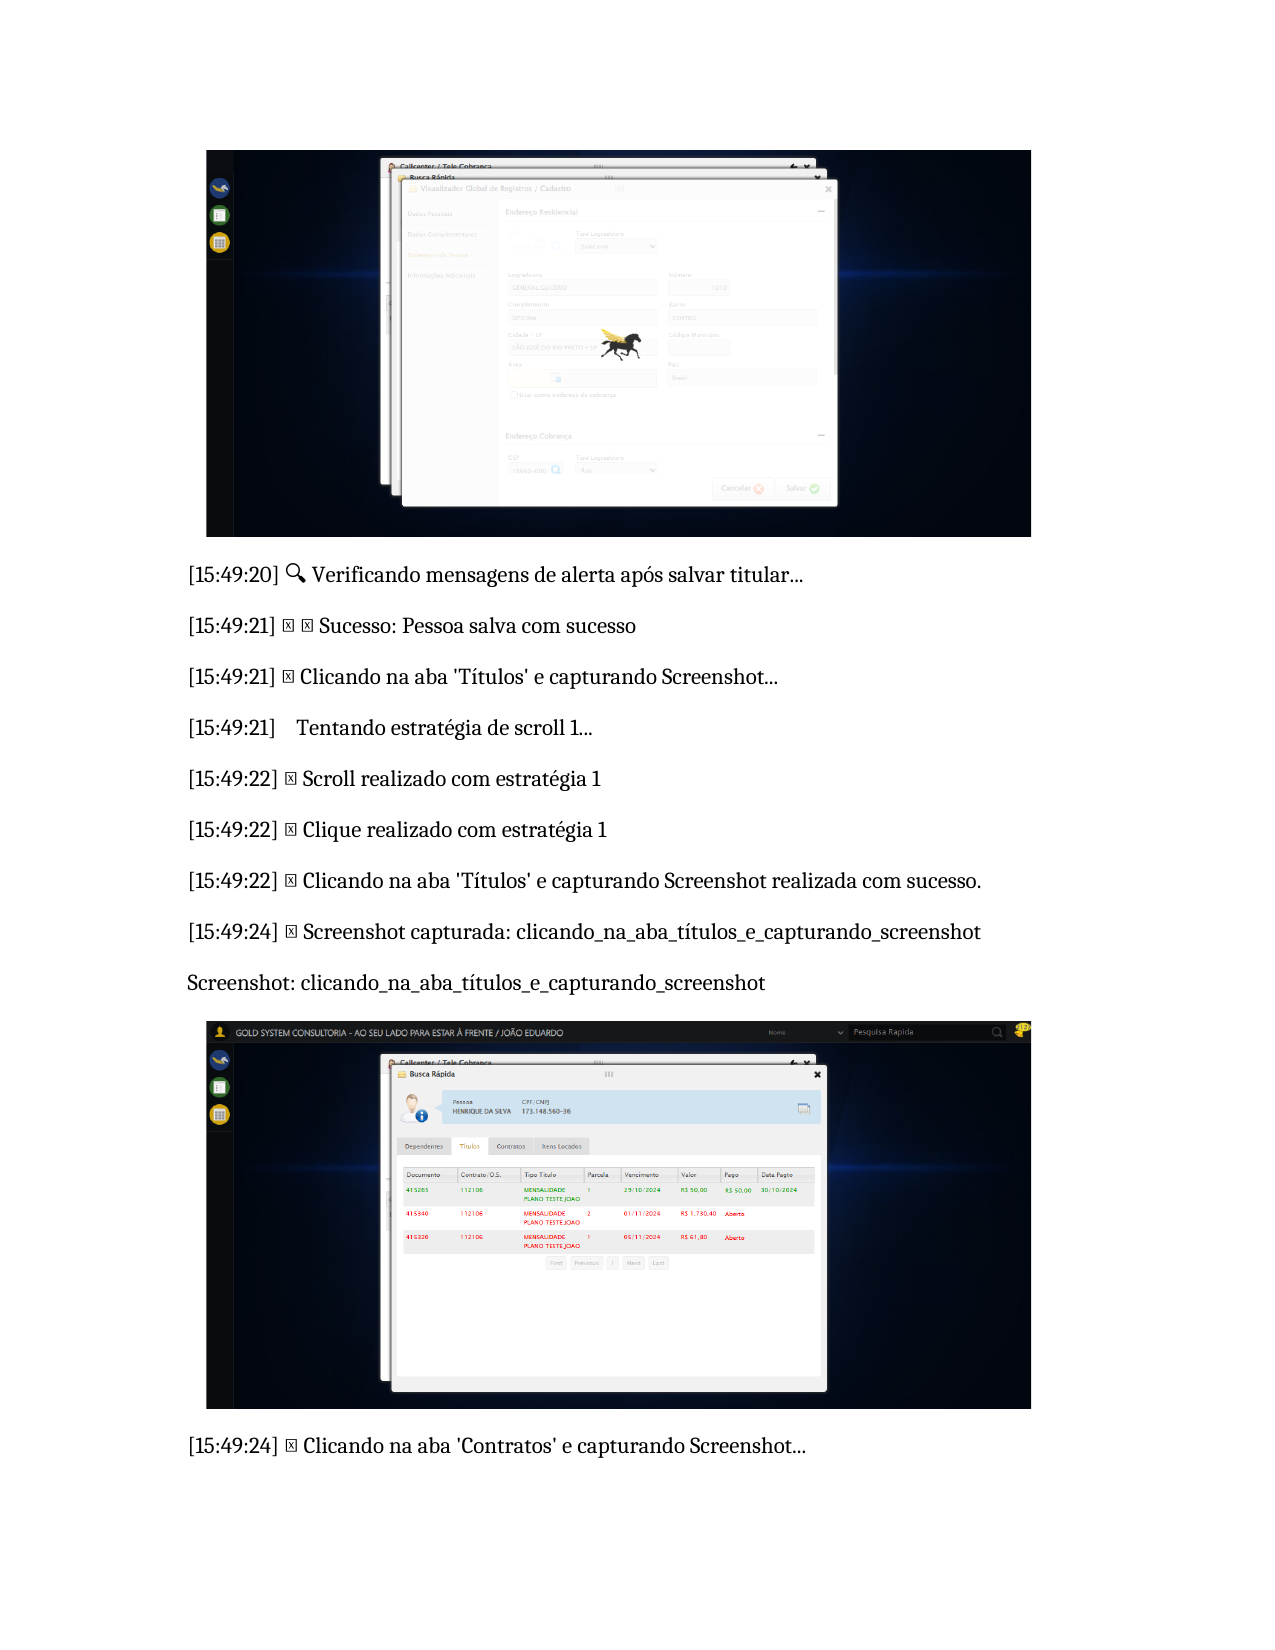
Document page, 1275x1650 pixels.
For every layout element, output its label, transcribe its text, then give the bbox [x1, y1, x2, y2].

text [15:49:22] ✅ Clique realizado com estratégia 1 [187, 817, 1087, 843]
text [15:49:21] 🔄 Clicando na aba 'Títulos' e capturando Screenshot... [187, 664, 1087, 690]
text [15:49:20] 🔍 Verificando mensagens de alerta após salvar titular... [187, 562, 1087, 588]
text [15:49:22] ✅ Clicando na aba 'Títulos' e capturando Screenshot realizada com sucesso. [187, 868, 1087, 894]
picture [206, 1021, 1032, 1409]
text [15:49:24] 🔄 Clicando na aba 'Contratos' e capturando Screenshot... [187, 1433, 1087, 1459]
text [15:49:21] Tentando estratégia de scroll 1... [187, 715, 1087, 741]
text Screenshot: clicando_na_aba_títulos_e_capturando_screenshot [187, 970, 1087, 996]
text [15:49:24] 📸 Screenshot capturada: clicando_na_aba_títulos_e_capturando_screenshot [187, 919, 1087, 945]
text [15:49:21] 📢 ✅ Sucesso: Pessoa salva com sucesso [187, 613, 1087, 639]
picture [206, 150, 1032, 537]
text [15:49:22] ✅ Scroll realizado com estratégia 1 [187, 766, 1087, 792]
